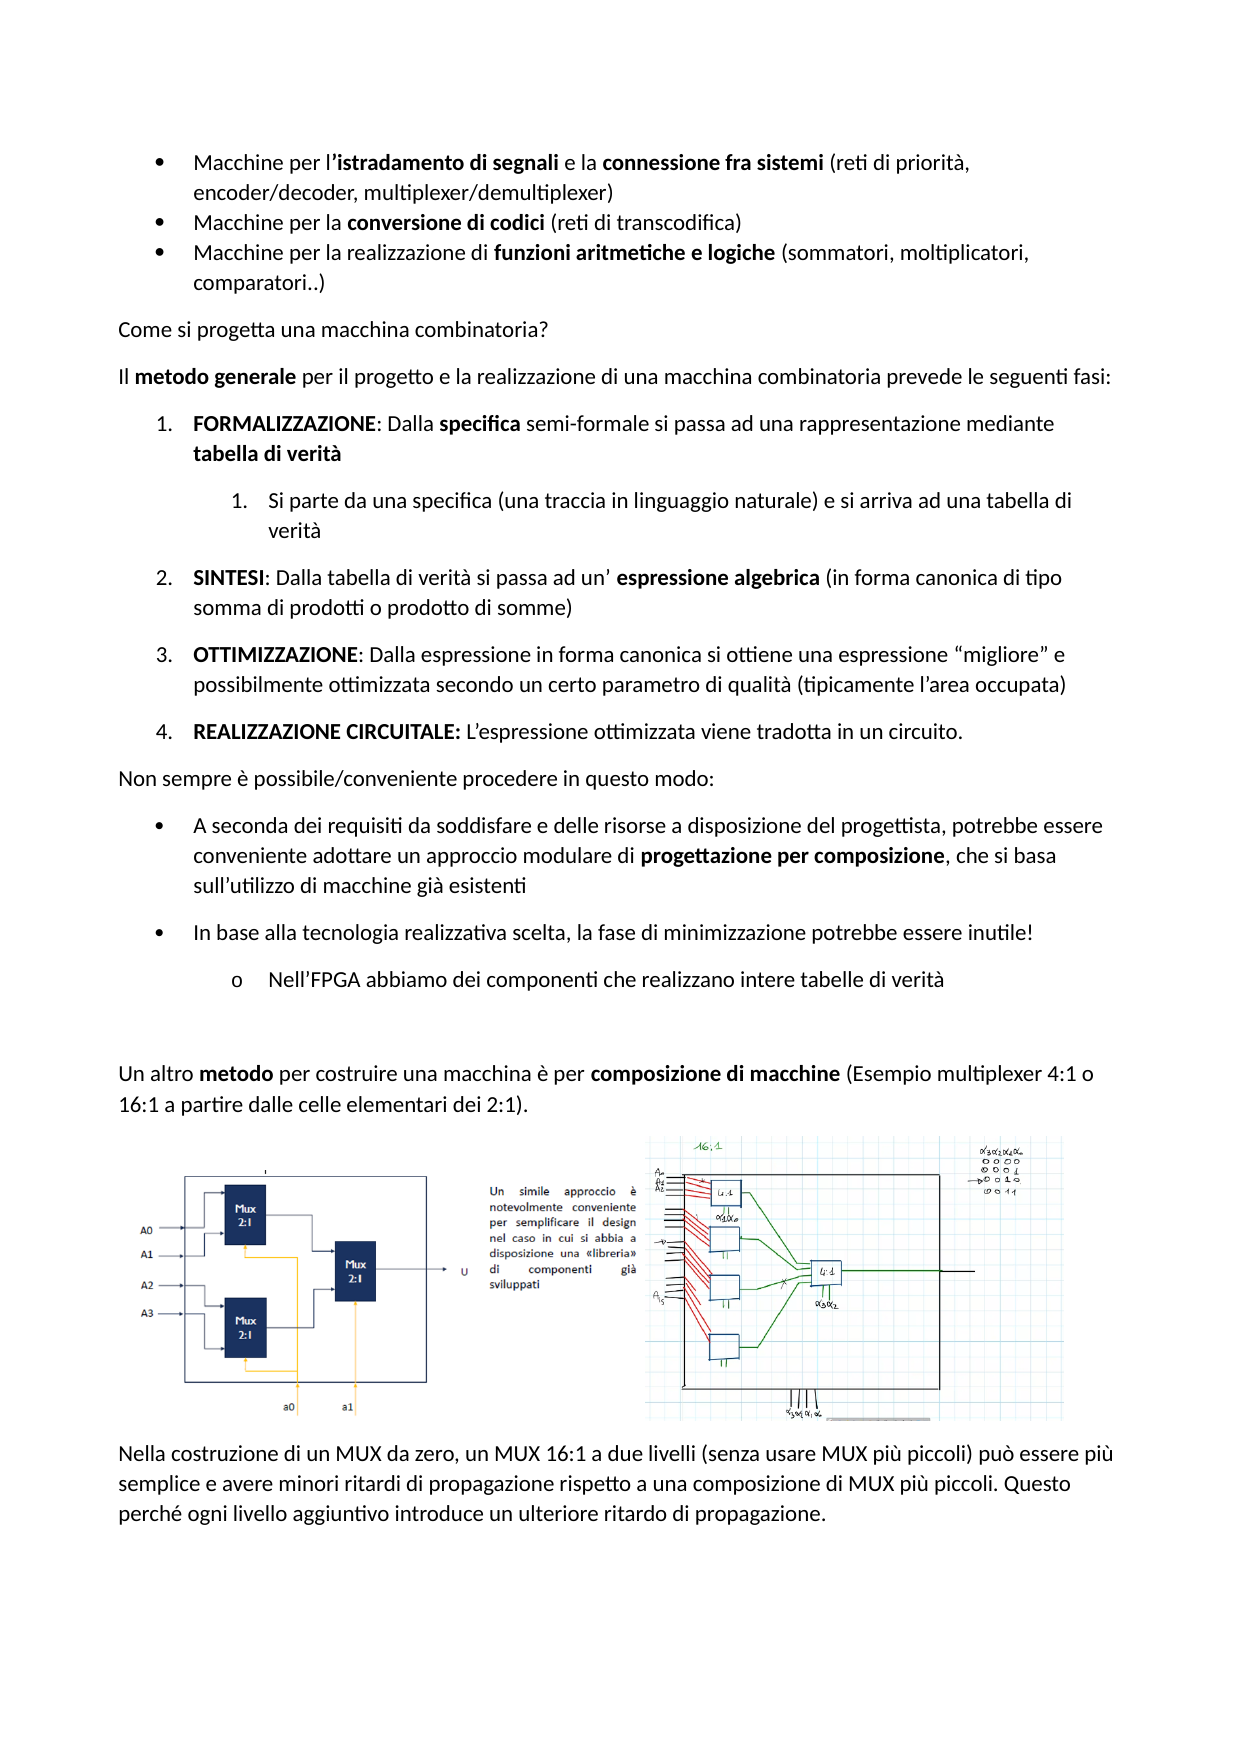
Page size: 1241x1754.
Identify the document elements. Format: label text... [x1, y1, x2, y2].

list OTTIMIZZAZIONE: Dalla espressione in forma canonica si ottiene una espressione “migliore” e possibilmente ottimizzata secondo un certo parametro di qualità (tipicamente l’area occupata) [156, 640, 1122, 698]
text Un altro metodo per costruire una macchina è per composizione di macchine (Esempio multiplexer 4:1 o 16:1 a partire dalle celle elementari dei 2:1). [118, 1059, 1122, 1118]
text Nella costruzione di un MUX da zero, un MUX 16:1 a due livelli (senza usare MUX più piccoli) può essere più semplice e avere minori ritardi di propagazione rispetto a una composizione di MUX più piccoli. Questo perché ogni livello aggiuntivo introduce un ulteriore ritardo di propagazione. [118, 1439, 1122, 1528]
text Il metodo generale per il progetto e la realizzazione di una macchina combinatoria prevede le seguenti fasi: [118, 362, 1122, 390]
list Si parte da una specifica (una traccia in linguaggio naturale) e si arriva ad una tabella di verità [231, 486, 1122, 544]
list SINTESI: Dalla tabella di verità si passa ad un’ espressione algebrica (in forma canonica di tipo somma di prodotti o prodotto di somme) [156, 563, 1122, 621]
list Nell’FPGA abbiamo dei componenti che realizzano intere tabelle di verità [231, 965, 1122, 994]
list Macchine per la realizzazione di funzioni aritmetiche e logiche (sommatori, moltiplicatori, comparatori..) [156, 238, 1122, 296]
list Macchine per l’istradamento di segnali e la connessione fra sistemi (reti di priorità, encoder/decoder, multiplexer/demultiplexer) [156, 148, 1122, 206]
list In base alla tecnologia realizzativa scelta, la fase di minimizzazione potrebbe essere inutile! [156, 918, 1122, 946]
list REALIZZAZIONE CIRCUITALE: L’espressione ottimizzata viene tradotta in un circuito. [156, 717, 1122, 745]
text Non sempre è possibile/conveniente procedere in questo modo: [118, 764, 1122, 792]
list FORMALIZZAZIONE: Dalla specifica semi-formale si passa ad una rappresentazione mediante tabella di verità [156, 409, 1122, 467]
list Macchine per la conversione di codici (reti di transcodifica) [156, 208, 1122, 236]
picture [118, 1136, 1064, 1421]
list A seconda dei requisiti da soddisfare e delle risorse a disposizione del progettista, potrebbe essere conveniente adottare un approccio modulare di progettazione per composizione, che si basa sull’utilizzo di macchine già esistenti [156, 811, 1122, 899]
text Come si progetta una macchina combinatoria? [118, 315, 1122, 343]
